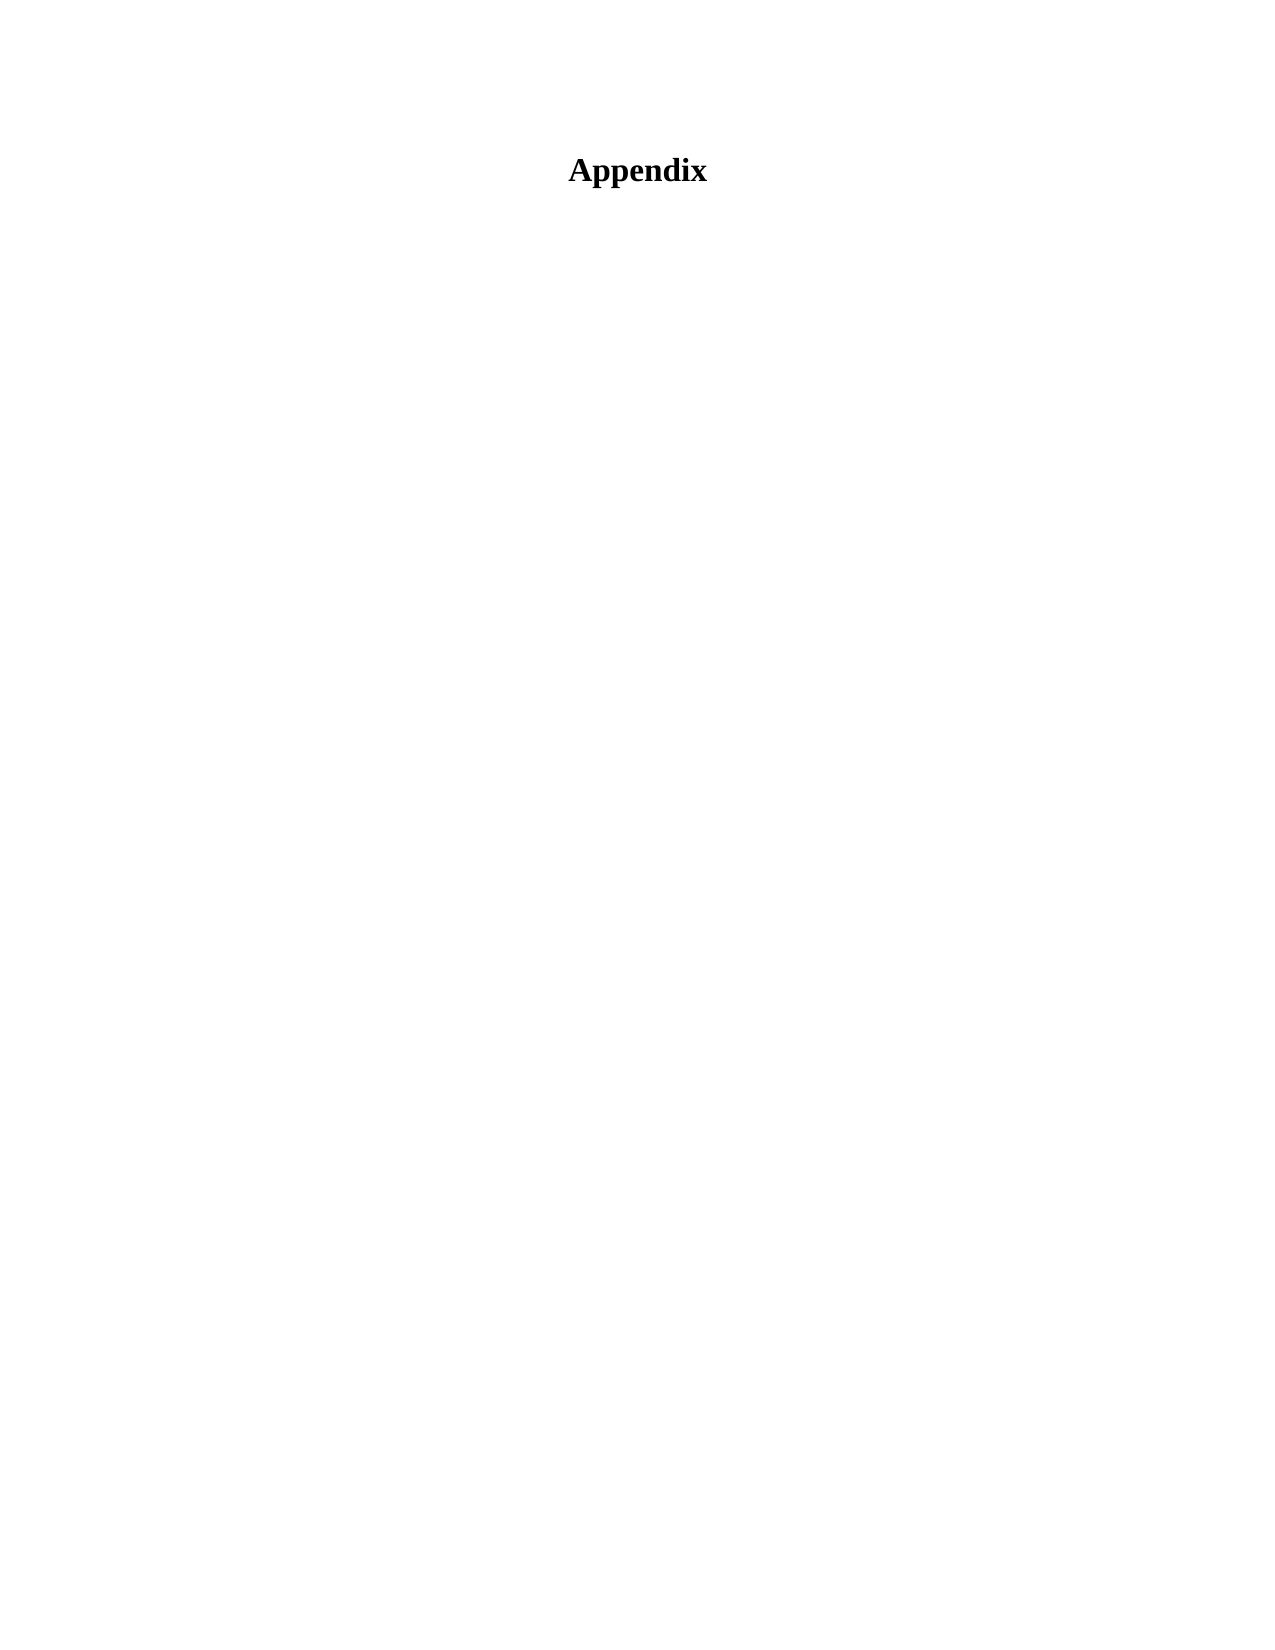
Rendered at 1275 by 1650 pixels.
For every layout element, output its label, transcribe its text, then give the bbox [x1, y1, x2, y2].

text Appendix [150, 150, 1125, 188]
